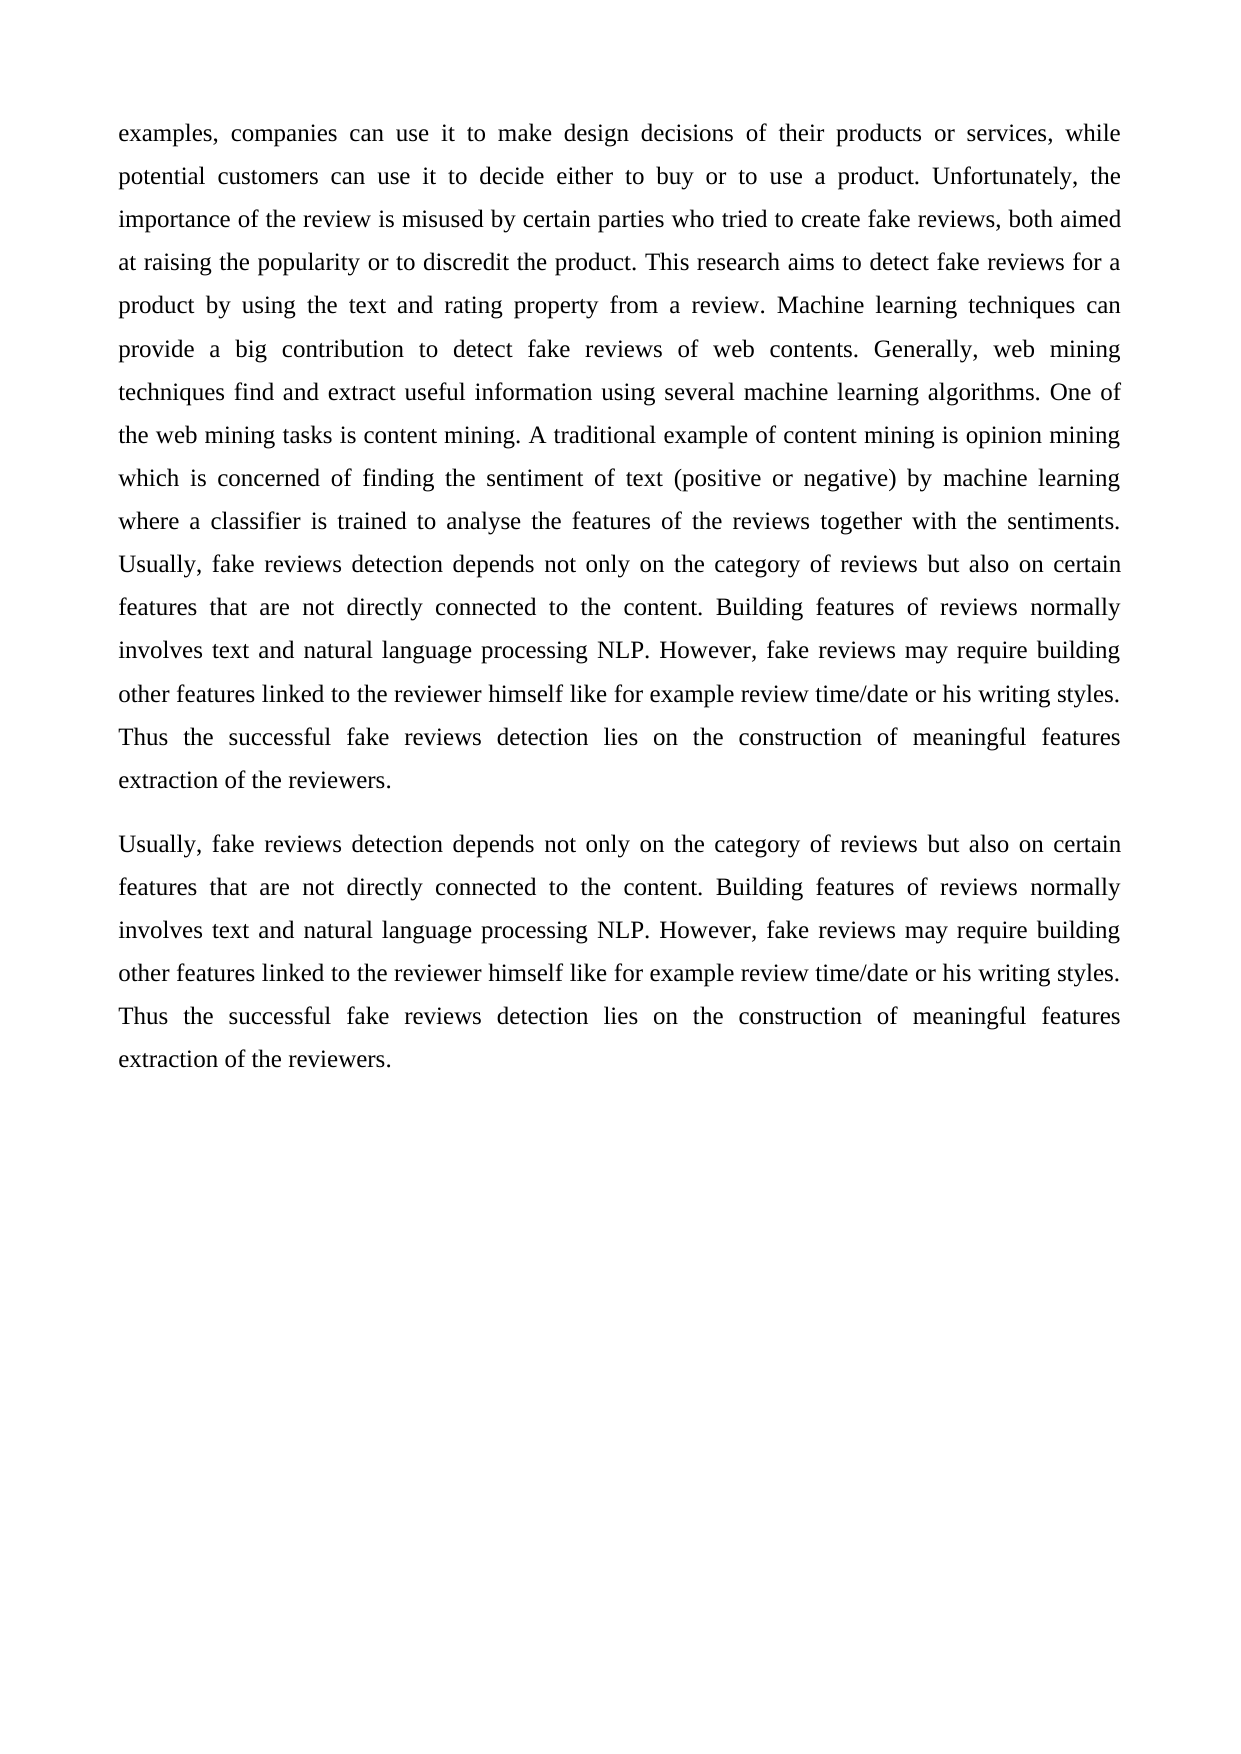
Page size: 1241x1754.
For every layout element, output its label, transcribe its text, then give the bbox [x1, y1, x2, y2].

text Usually, fake reviews detection depends not only on the category of reviews but also on certain features that are not directly connected to the content. Building features of reviews normally involves text and natural language processing NLP. However, fake reviews may require building other features linked to the reviewer himself like for example review time/date or his writing styles. Thus the successful fake reviews detection lies on the construction of meaningful features extraction of the reviewers. [118, 829, 1122, 1073]
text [118, 118, 1122, 794]
